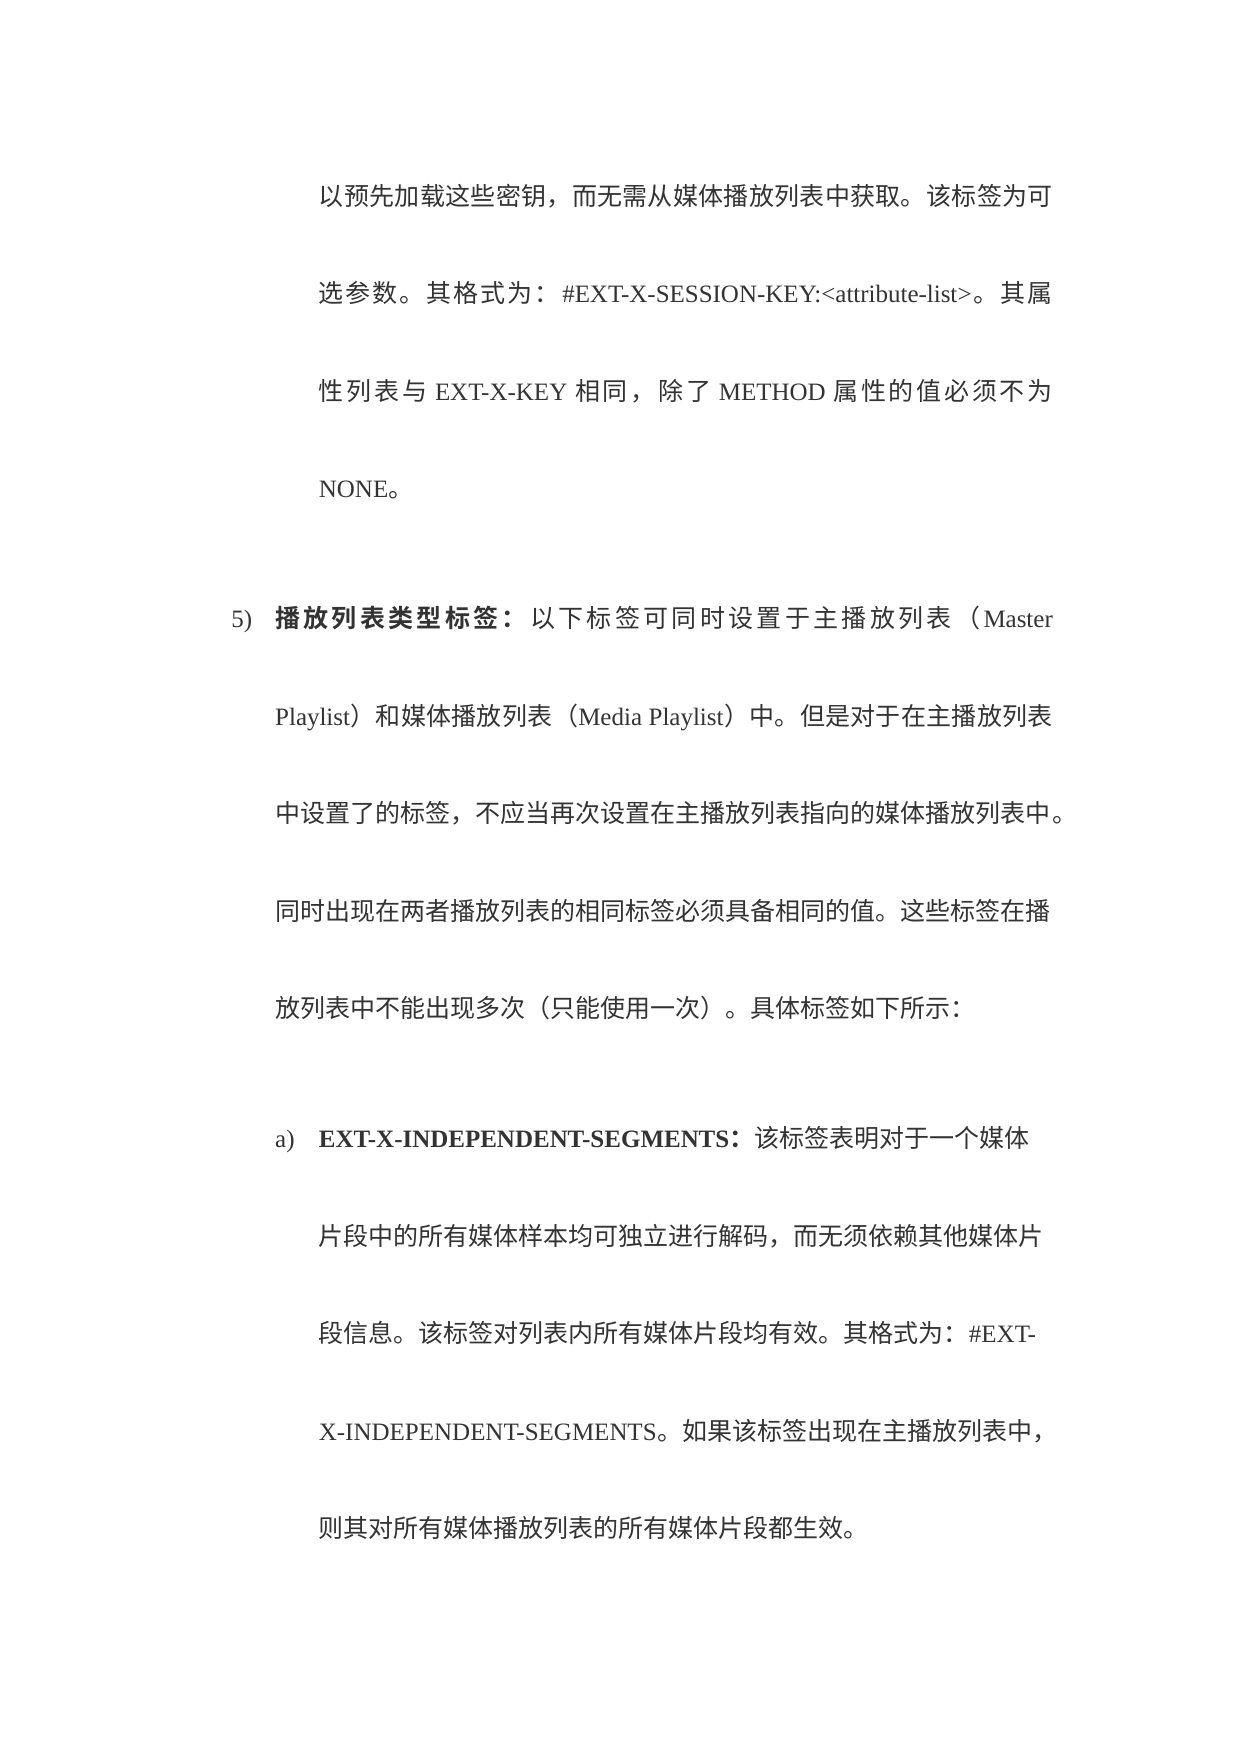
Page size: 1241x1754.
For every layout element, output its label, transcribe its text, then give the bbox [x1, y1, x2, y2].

list EXT-X-INDEPENDENT-SEGMENTS：该标签表明对于一个媒体片段中的所有媒体样本均可独立进行解码，而无须依赖其他媒体片段信息。该标签对列表内所有媒体片段均有效。其格式为：#EXT-X-INDEPENDENT-SEGMENTS。如果该标签出现在主播放列表中，则其对所有媒体播放列表的所有媒体片段都生效。 [275, 1104, 1053, 1559]
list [275, 162, 1053, 519]
list 播放列表类型标签：以下标签可同时设置于主播放列表（Master Playlist）和媒体播放列表（Media Playlist）中。但是对于在主播放列表中设置了的标签，不应当再次设置在主播放列表指向的媒体播放列表中。同时出现在两者播放列表的相同标签必须具备相同的值。这些标签在播放列表中不能出现多次（只能使用一次）。具体标签如下所示： [231, 584, 1053, 1039]
